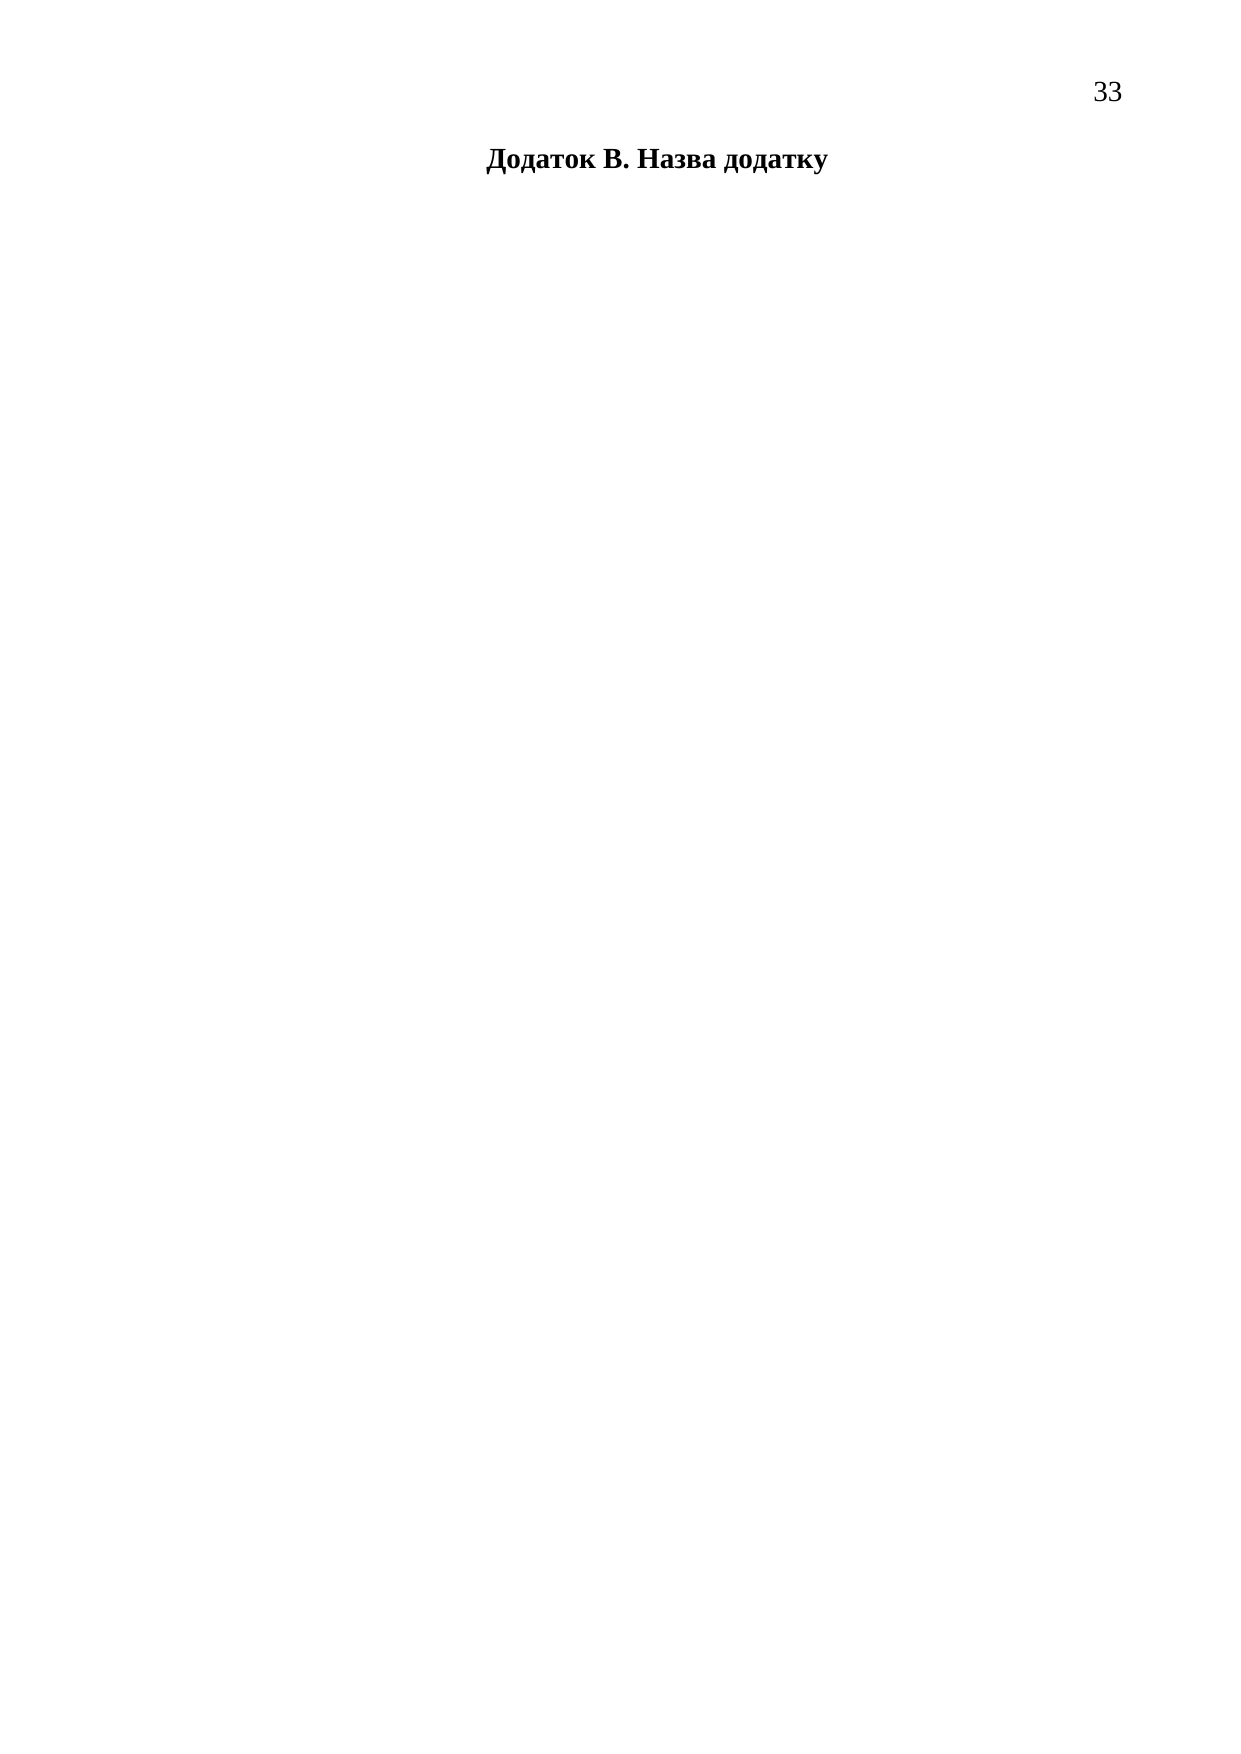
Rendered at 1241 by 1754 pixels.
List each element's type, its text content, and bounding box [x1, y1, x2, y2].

subtitle Додаток В. Назва додатку [118, 141, 1122, 174]
